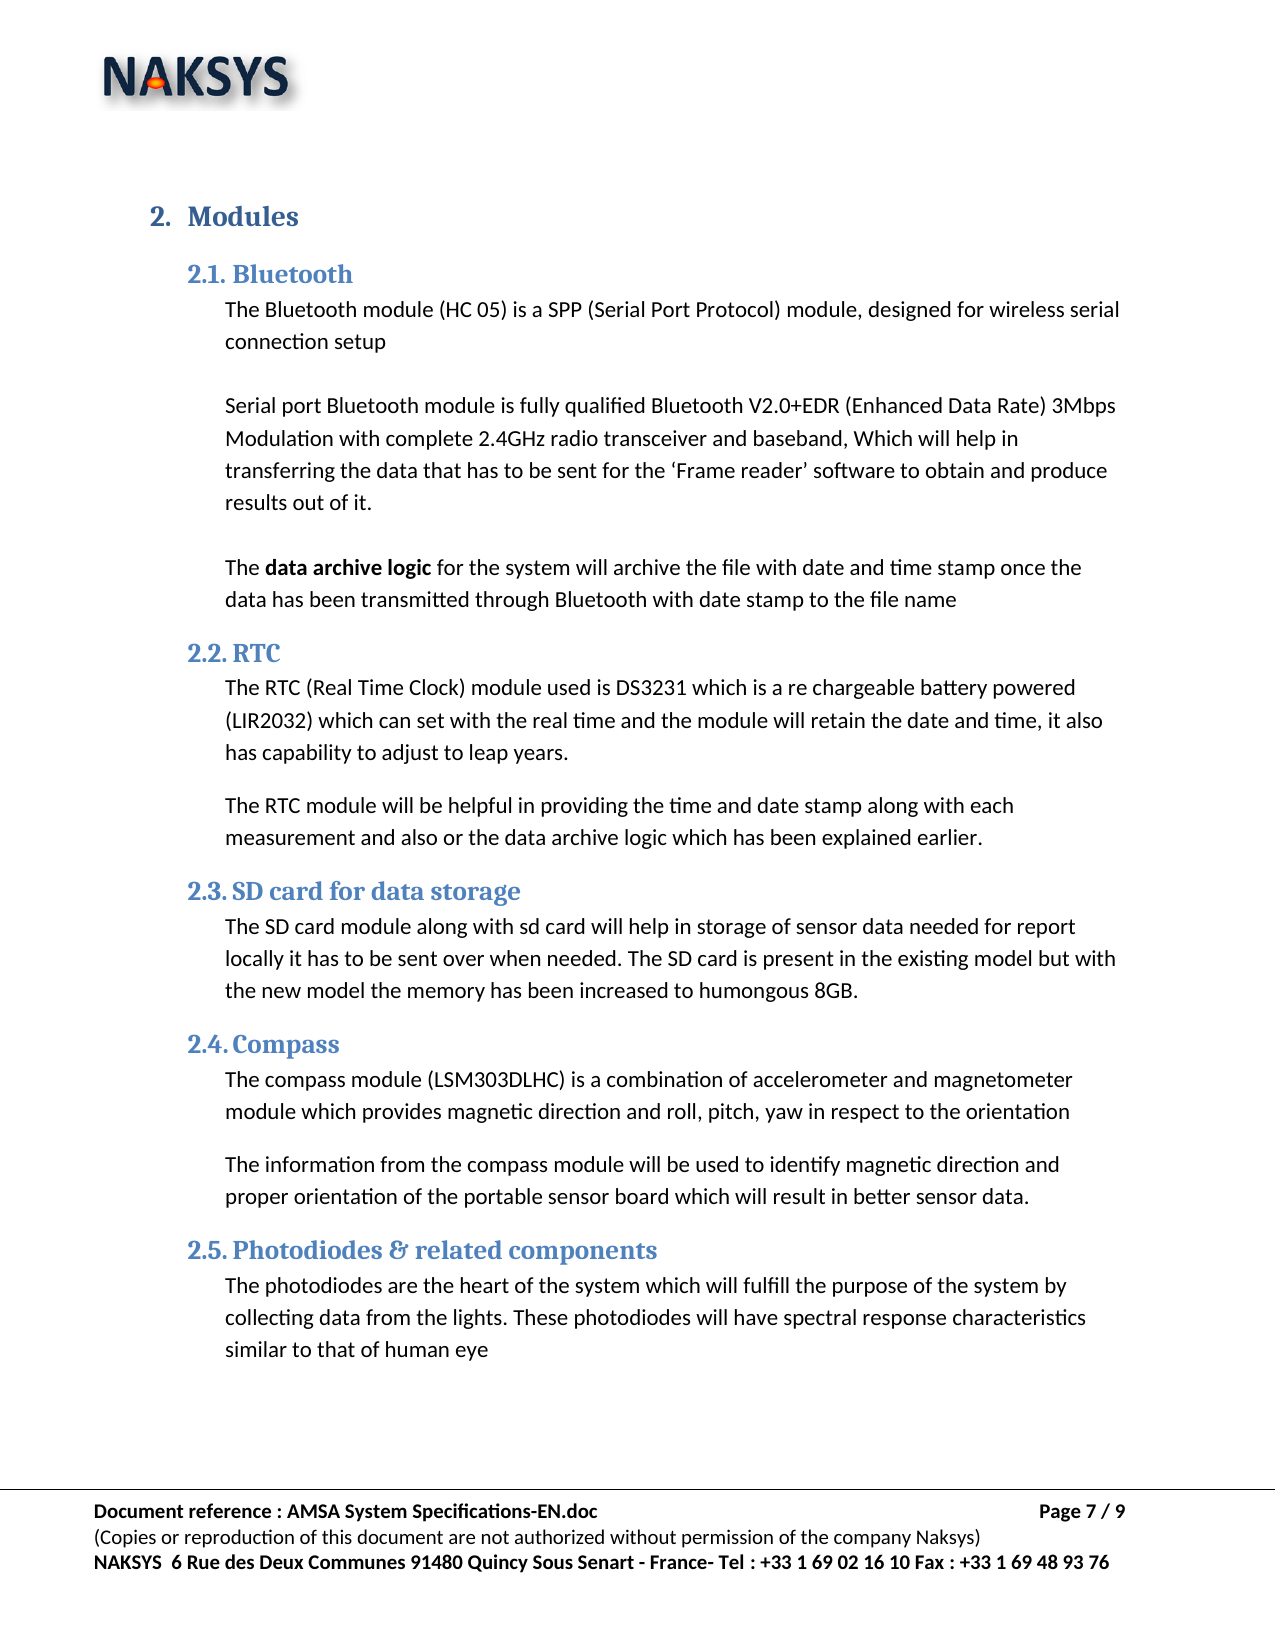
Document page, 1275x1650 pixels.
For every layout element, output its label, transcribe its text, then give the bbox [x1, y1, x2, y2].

subtitle Photodiodes & related components [187, 1235, 1125, 1267]
list The Bluetooth module (HC 05) is a SPP (Serial Port Protocol) module, designed for wireless serial connection setup [225, 295, 1125, 355]
subtitle SD card for data storage [187, 876, 1125, 907]
subtitle Compass [187, 1029, 1125, 1060]
list Serial port Bluetooth module is fully qualified Bluetooth V2.0+EDR (Enhanced Data Rate) 3Mbps Modulation with complete 2.4GHz radio transceiver and baseband, Which will help in transferring the data that has to be sent for the ‘Frame reader’ software to obtain and produce results out of it. [225, 392, 1125, 516]
subtitle Modules [150, 200, 1125, 233]
text The RTC (Real Time Clock) module used is DS3231 which is a re chargeable battery powered (LIR2032) which can set with the real time and the module will retain the date and time, it also has capability to adjust to leap years. [225, 673, 1125, 766]
list The data archive logic for the system will archive the file with date and time stamp once the data has been transmitted through Bluetooth with date stamp to the file name [225, 553, 1125, 613]
subtitle RTC [187, 638, 1125, 669]
text The photodiodes are the heart of the system which will fulfill the purpose of the system by collecting data from the lights. These photodiodes will have spectral response characteristics similar to that of human eye [225, 1271, 1125, 1363]
subtitle Bluetooth [187, 259, 1125, 291]
text The RTC module will be helpful in providing the time and date stamp along with each measurement and also or the data archive logic which has been explained earlier. [225, 791, 1125, 851]
picture [96, 44, 309, 111]
text The SD card module along with sd card will help in storage of sensor data needed for report locally it has to be sent over when needed. The SD card is present in the existing model but with the new model the memory has been increased to humongous 8GB. [225, 912, 1125, 1004]
text The compass module (LSM303DLHC) is a combination of accelerometer and magnetometer module which provides magnetic direction and roll, pitch, yaw in respect to the orientation [225, 1065, 1125, 1125]
text The information from the compass module will be used to identify magnetic direction and proper orientation of the portable sensor board which will result in better sensor data. [225, 1150, 1125, 1210]
